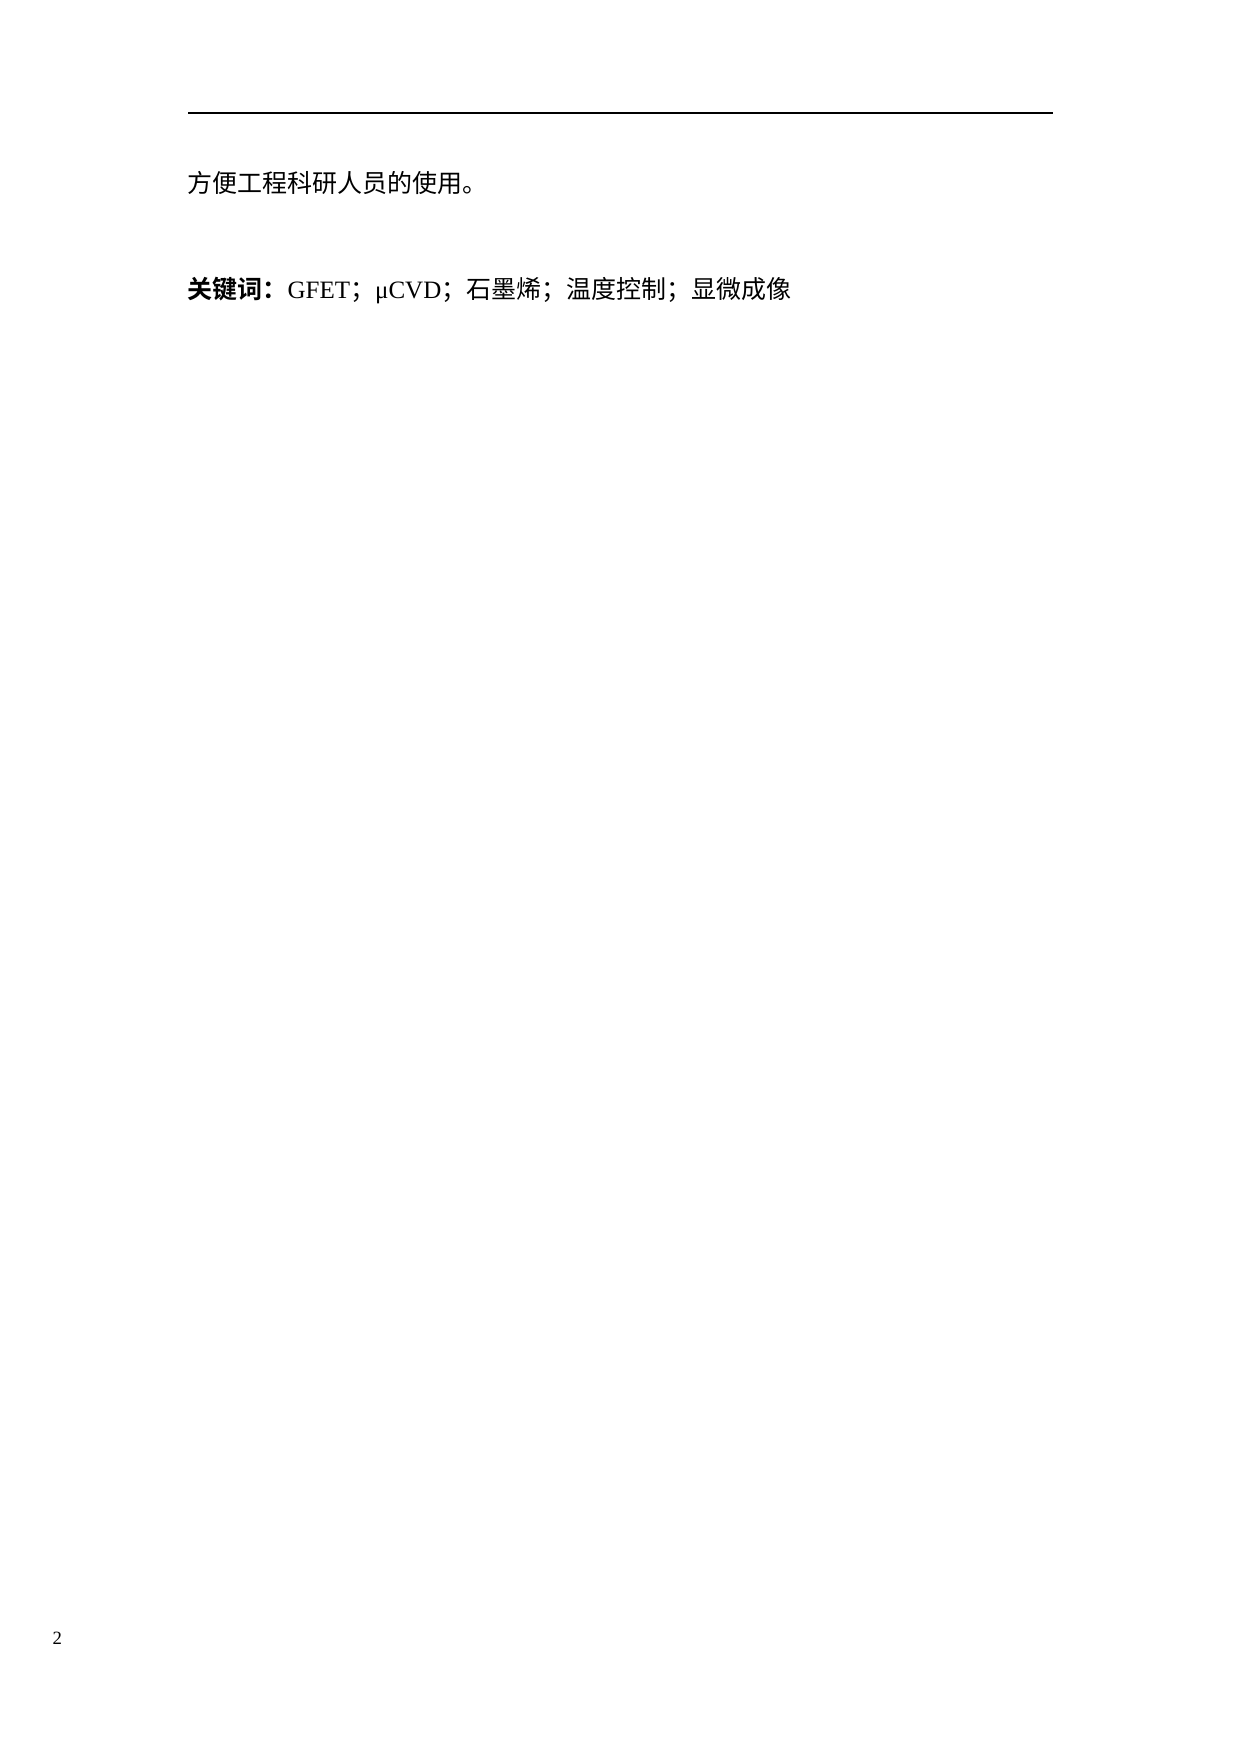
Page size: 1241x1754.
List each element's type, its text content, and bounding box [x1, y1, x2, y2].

text 关键词：GFET；μCVD；石墨烯；温度控制；显微成像 [187, 269, 1053, 306]
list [187, 164, 1053, 200]
